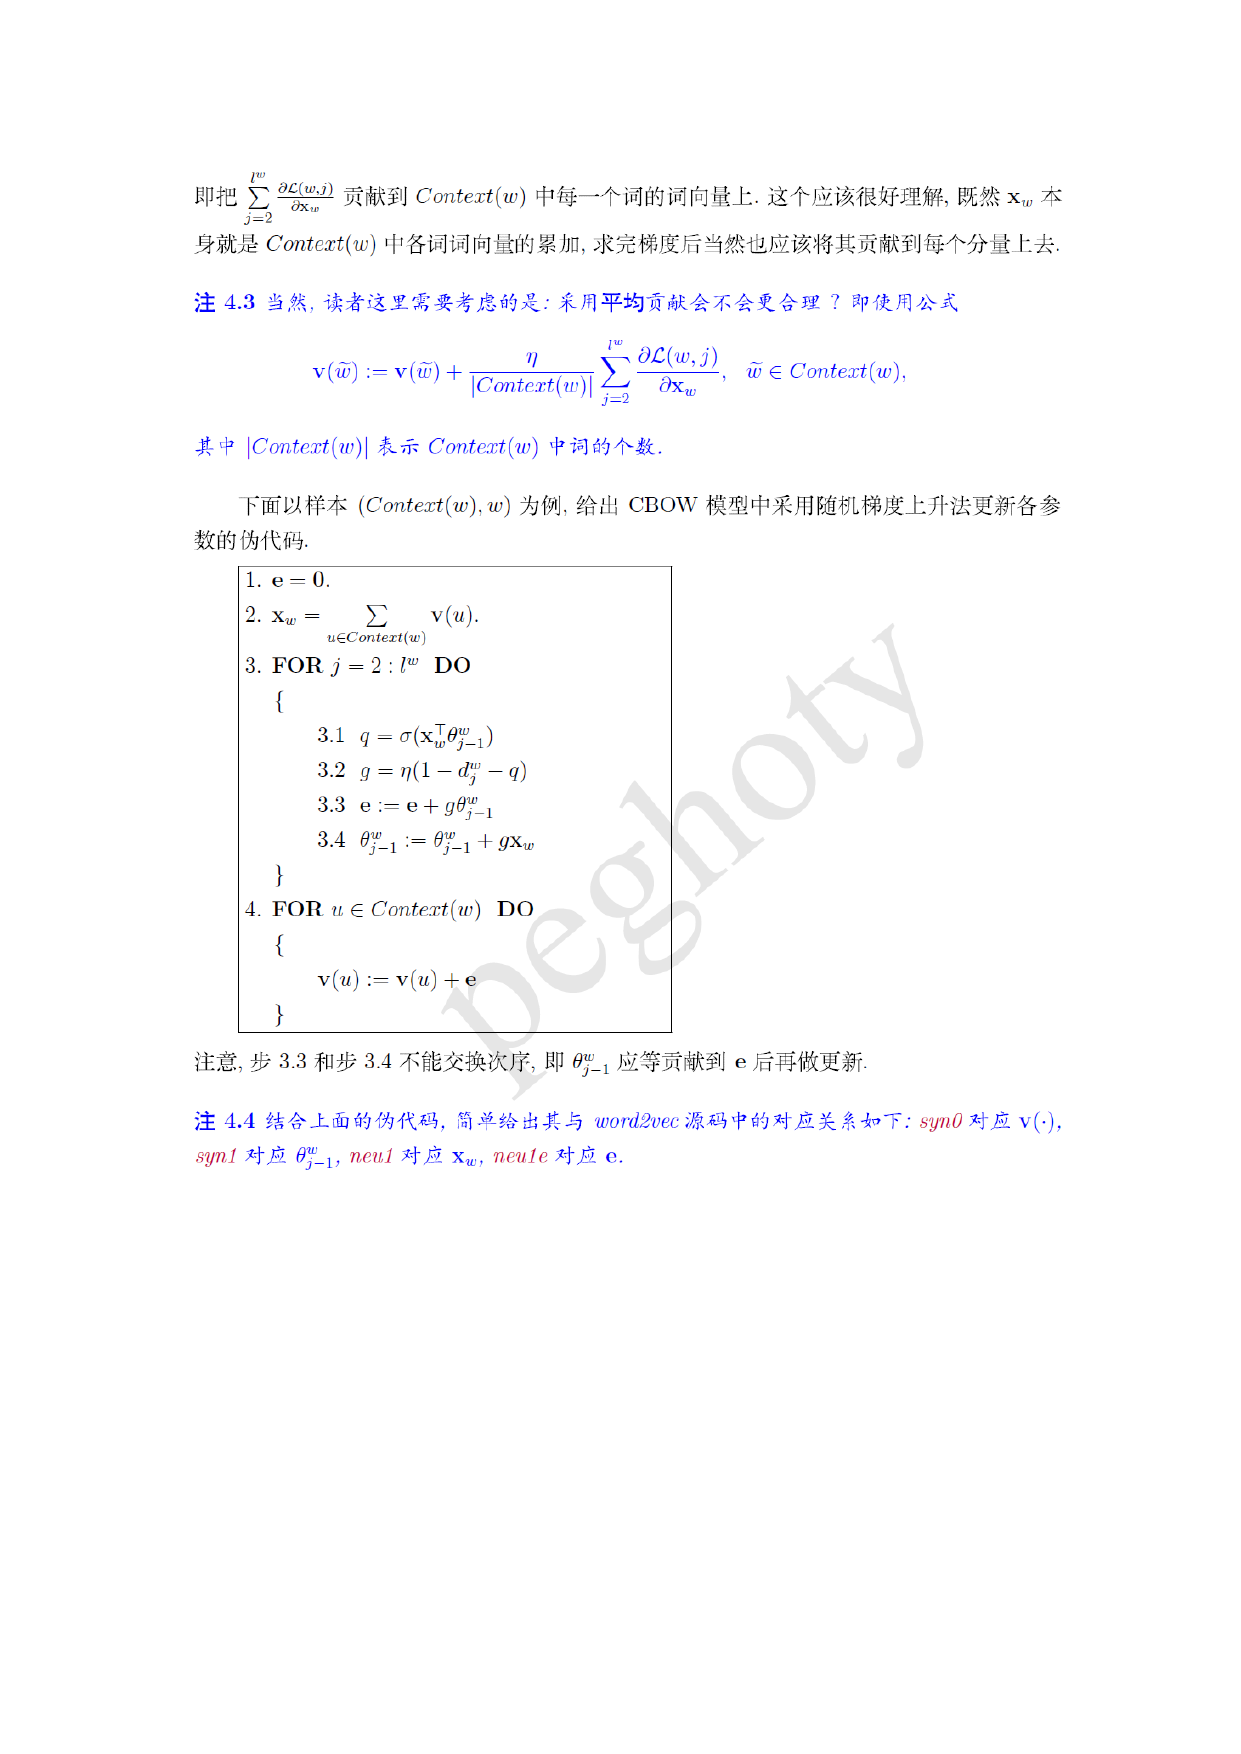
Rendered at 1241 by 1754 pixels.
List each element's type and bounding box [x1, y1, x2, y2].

picture [187, 162, 1074, 1174]
